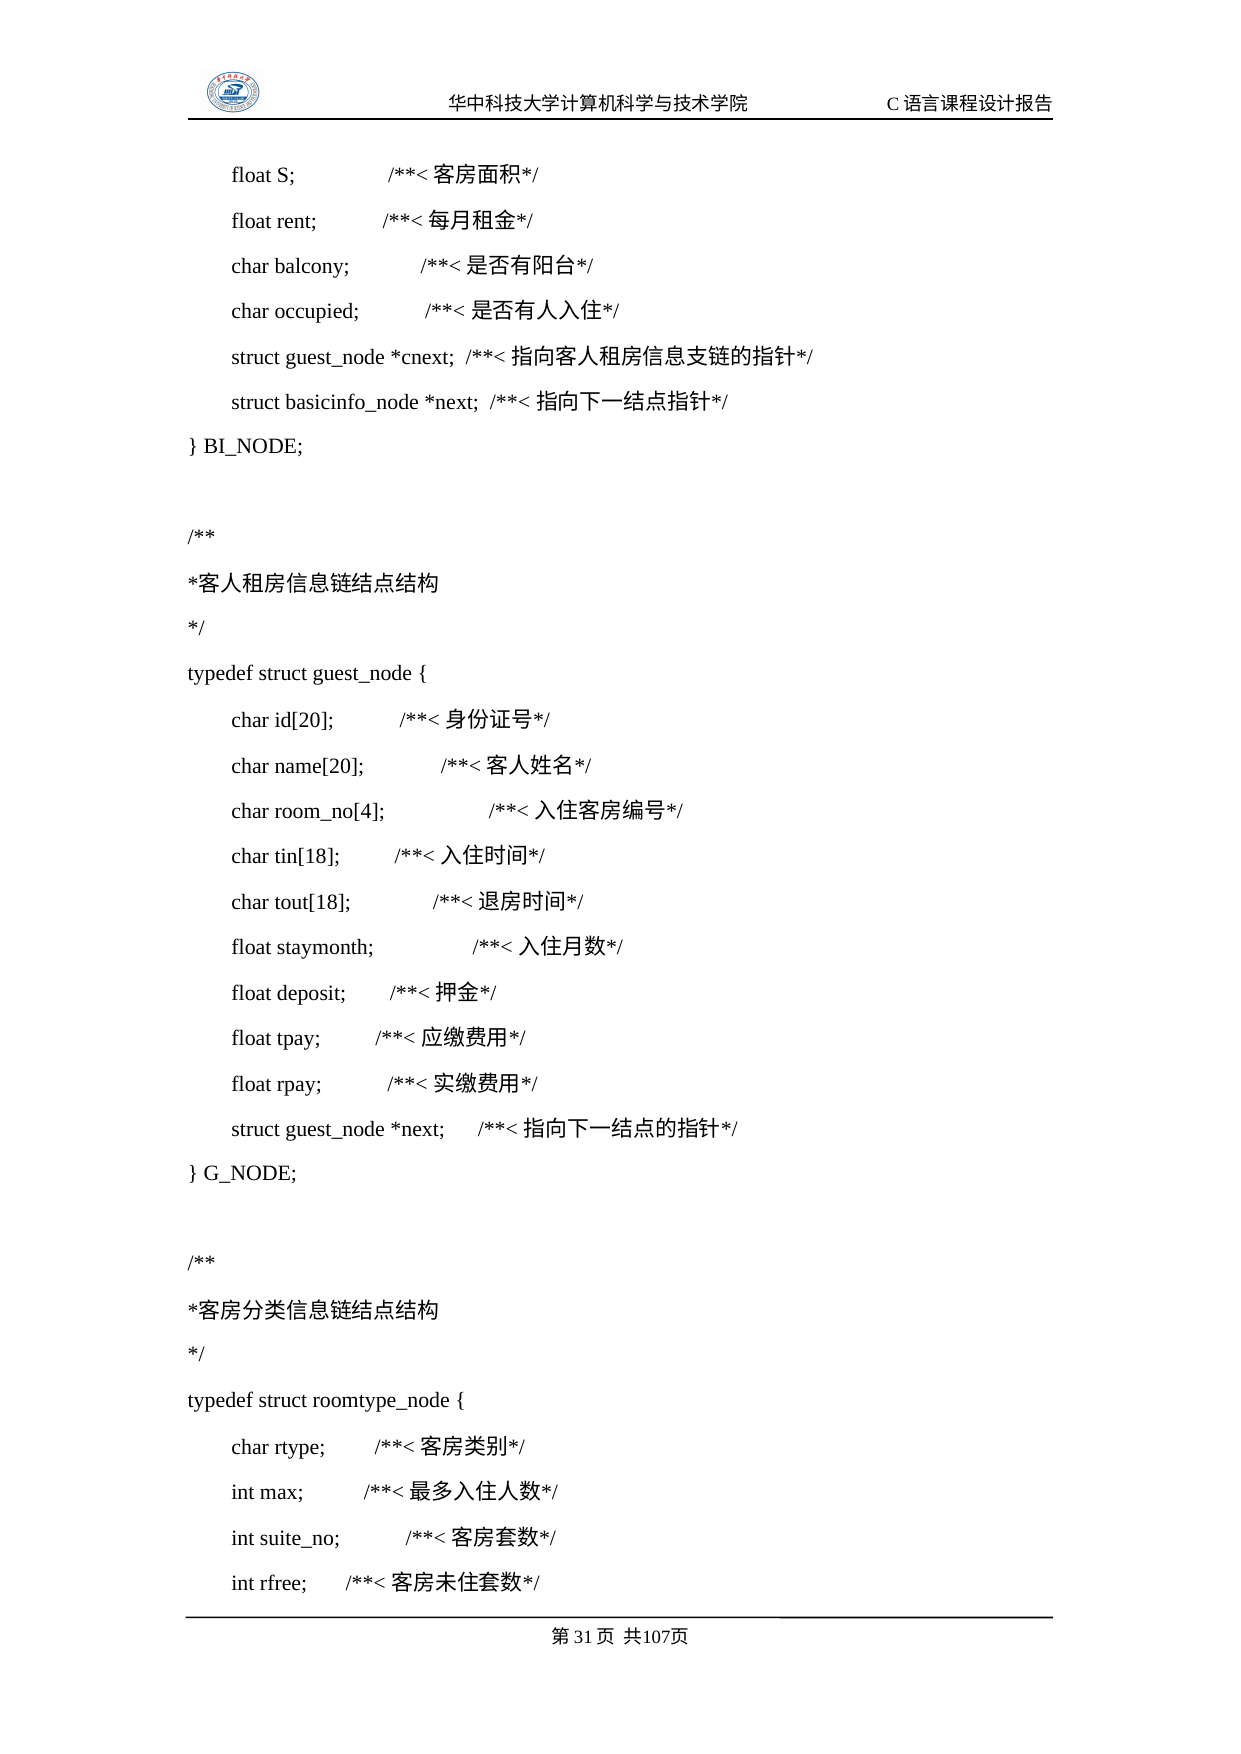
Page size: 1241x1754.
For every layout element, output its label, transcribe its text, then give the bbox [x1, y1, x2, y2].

text char name[20]; /**< 客人姓名*/ [187, 741, 1053, 786]
text /** [187, 514, 1053, 559]
text *客人租房信息链结点结构 [187, 559, 1053, 604]
text } BI_NODE; [187, 423, 1053, 468]
text */ [187, 604, 1053, 650]
text float tpay; /**< 应缴费用*/ [187, 1013, 1053, 1059]
text float staymonth; /**< 入住月数*/ [187, 922, 1053, 968]
text typedef struct roomtype_node { [187, 1377, 1053, 1422]
text } G_NODE; [187, 1149, 1053, 1195]
text struct guest_node *next; /**< 指向下一结点的指针*/ [187, 1104, 1053, 1149]
text struct basicinfo_node *next; /**< 指向下一结点指针*/ [187, 377, 1053, 423]
text char occupied; /**< 是否有人入住*/ [187, 287, 1053, 332]
text char rtype; /**< 客房类别*/ [187, 1422, 1053, 1467]
text *客房分类信息链结点结构 [187, 1286, 1053, 1331]
picture [200, 70, 264, 113]
text int rfree; /**< 客房未住套数*/ [187, 1558, 1053, 1604]
text int suite_no; /**< 客房套数*/ [187, 1513, 1053, 1558]
text char id[20]; /**< 身份证号*/ [187, 695, 1053, 741]
text char room_no[4]; /**< 入住客房编号*/ [187, 786, 1053, 832]
text float S; /**< 客房面积*/ [187, 150, 1053, 196]
text char tin[18]; /**< 入住时间*/ [187, 832, 1053, 877]
text int max; /**< 最多入住人数*/ [187, 1467, 1053, 1513]
text float deposit; /**< 押金*/ [187, 968, 1053, 1013]
text float rpay; /**< 实缴费用*/ [187, 1059, 1053, 1104]
text /** [187, 1240, 1053, 1286]
text float rent; /**< 每月租金*/ [187, 196, 1053, 241]
text char tout[18]; /**< 退房时间*/ [187, 877, 1053, 922]
text typedef struct guest_node { [187, 650, 1053, 695]
text */ [187, 1331, 1053, 1377]
text struct guest_node *cnext; /**< 指向客人租房信息支链的指针*/ [187, 332, 1053, 377]
text char balcony; /**< 是否有阳台*/ [187, 241, 1053, 287]
